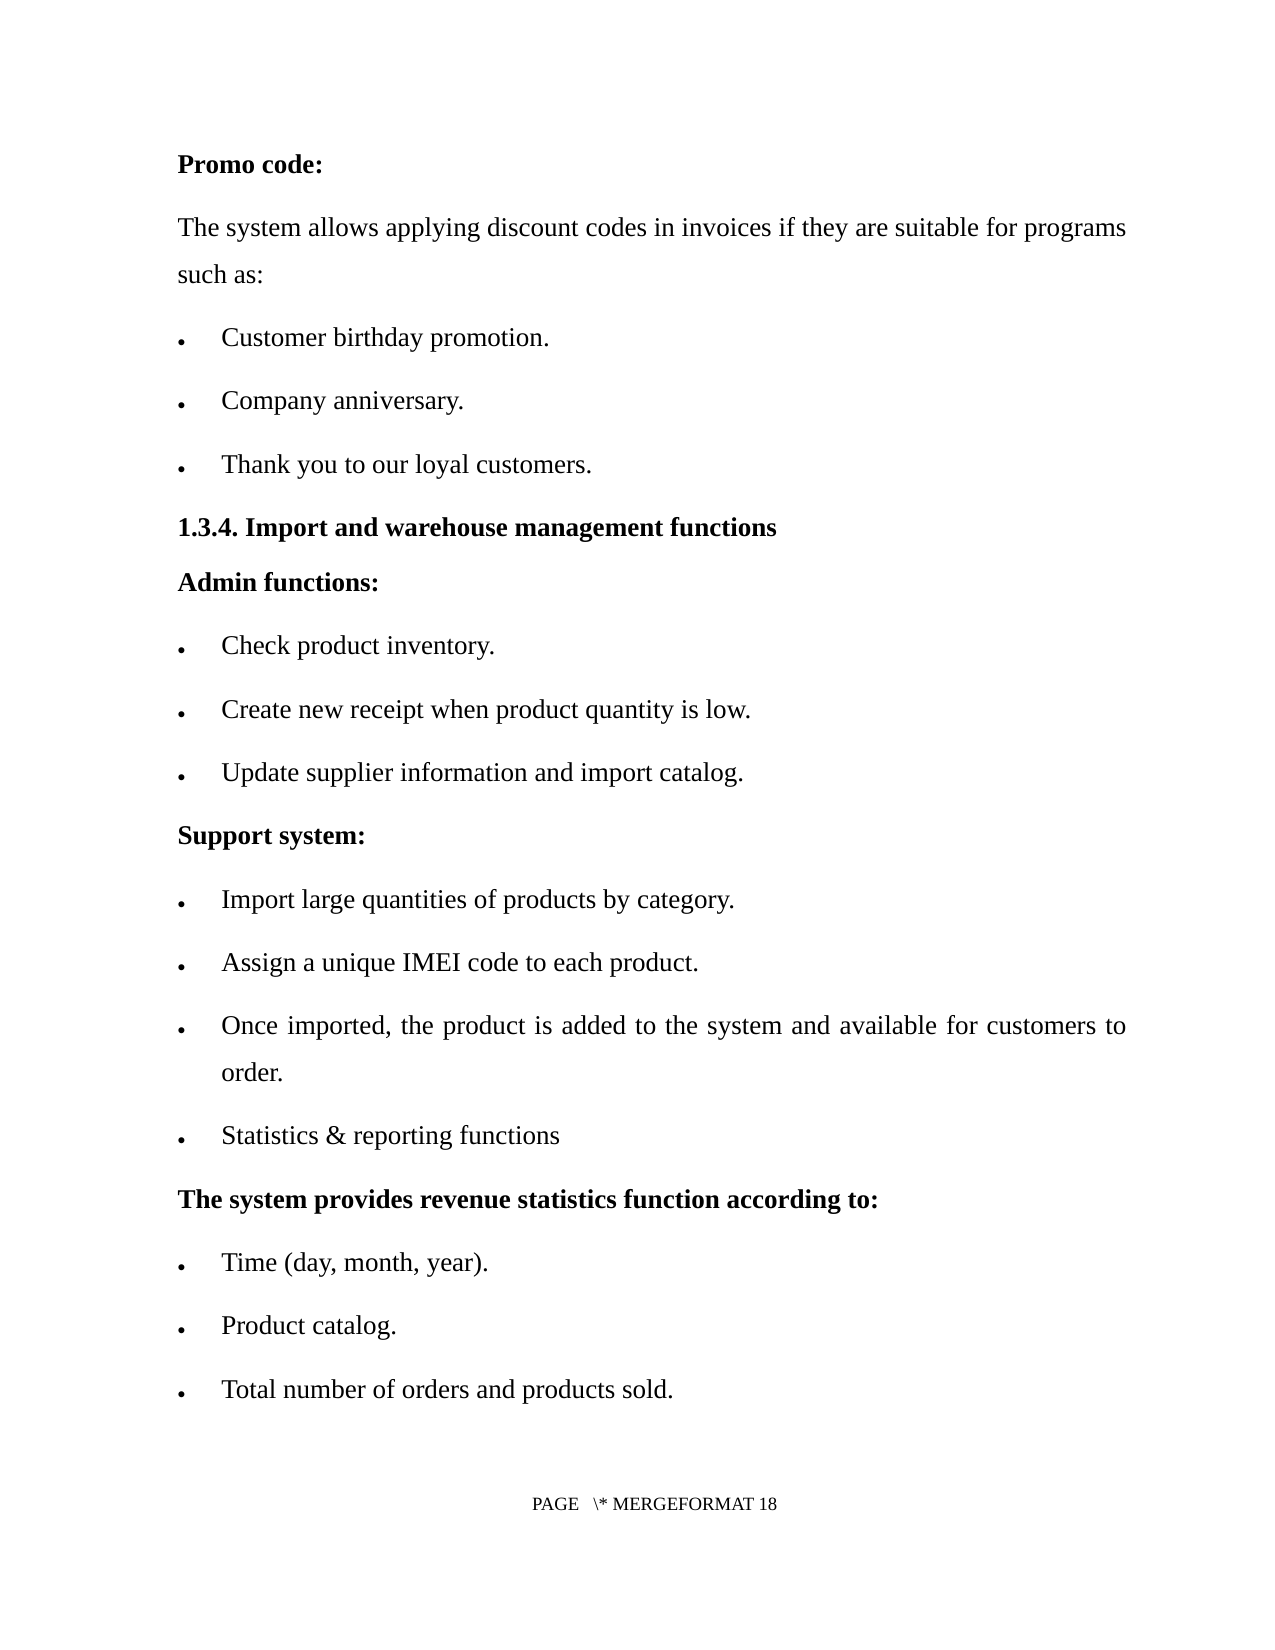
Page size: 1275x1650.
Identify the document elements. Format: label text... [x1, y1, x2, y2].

list Total number of orders and products sold. [177, 1373, 1127, 1404]
list Once imported, the product is added to the system and available for customers to order. [177, 1009, 1127, 1087]
list Customer birthday promotion. [177, 321, 1127, 352]
list Update supplier information and import catalog. [177, 756, 1127, 787]
list Thank you to our loyal customers. [177, 448, 1127, 479]
text Support system: [177, 819, 1127, 851]
text Admin functions: [177, 566, 1127, 597]
list Import large quantities of products by category. [177, 883, 1127, 914]
list Assign a unique IMEI code to each product. [177, 946, 1127, 977]
text The system allows applying discount codes in invoices if they are suitable for programs such as: [177, 211, 1127, 289]
subtitle 1.3.4. Import and warehouse management functions [177, 511, 1127, 542]
list Time (day, month, year). [177, 1246, 1127, 1277]
text The system provides revenue statistics function according to: [177, 1183, 1127, 1214]
list Statistics & reporting functions [177, 1119, 1127, 1151]
list Create new receipt when product quantity is low. [177, 693, 1127, 724]
text Promo code: [177, 148, 1127, 179]
list Product catalog. [177, 1309, 1127, 1341]
list Check product inventory. [177, 629, 1127, 661]
list Company anniversary. [177, 384, 1127, 416]
